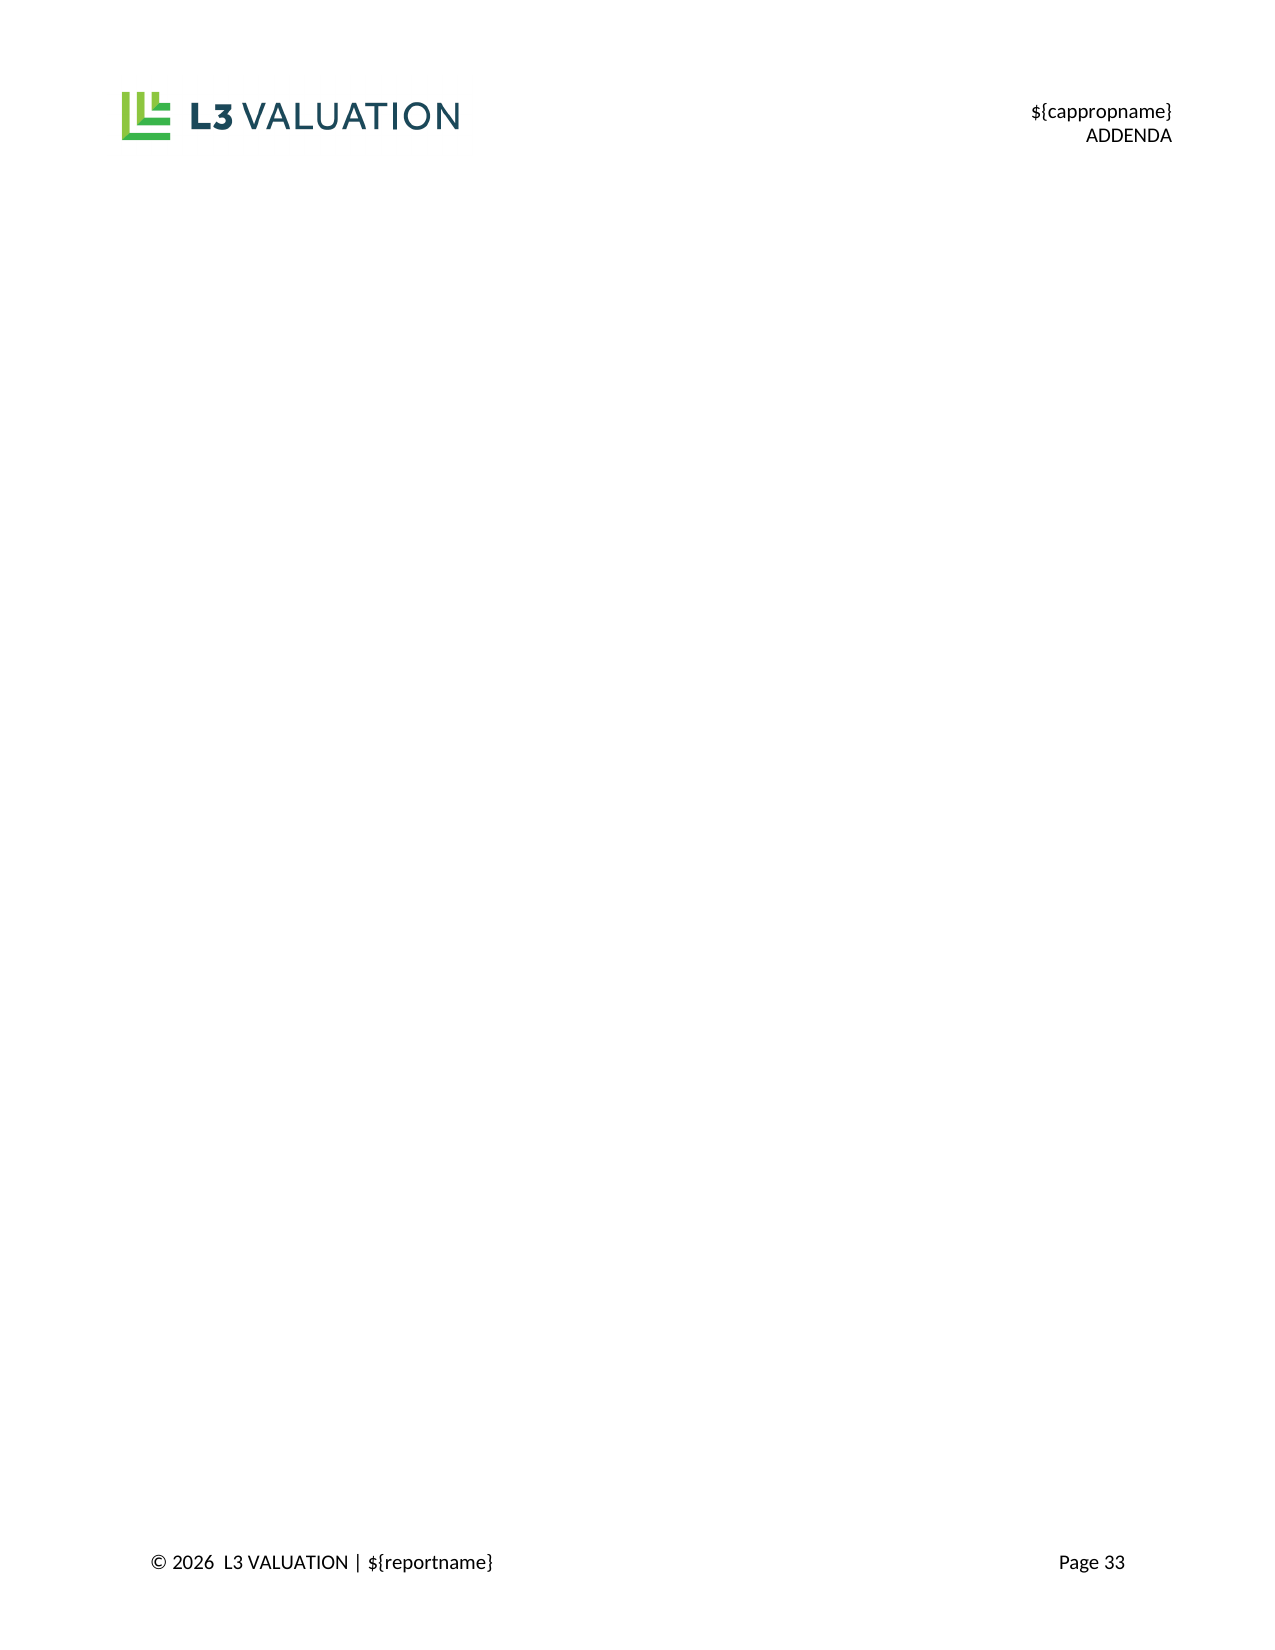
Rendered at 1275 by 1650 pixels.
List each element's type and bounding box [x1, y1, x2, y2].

picture [106, 75, 473, 156]
